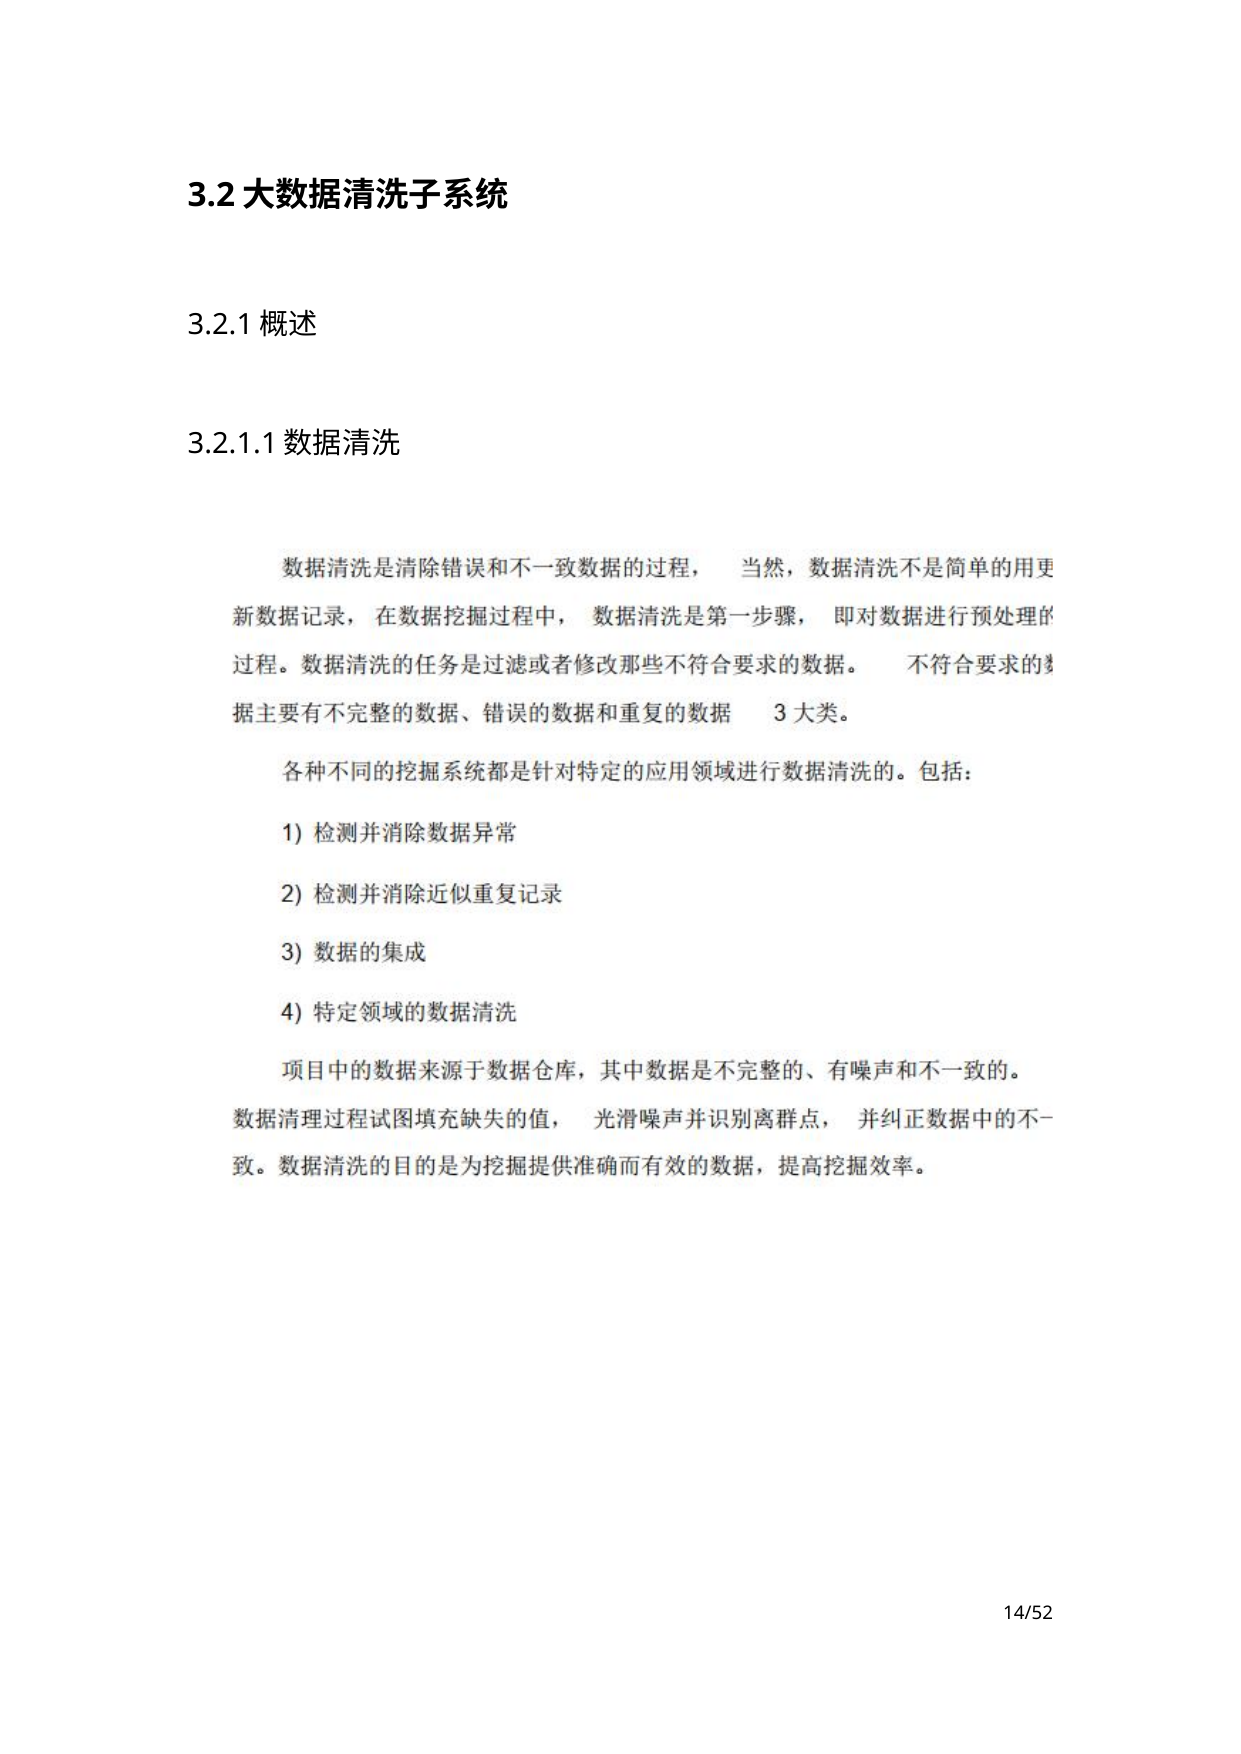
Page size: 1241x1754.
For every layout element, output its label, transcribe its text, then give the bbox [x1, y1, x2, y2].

subtitle 3.2.1.1数据清洗 [187, 408, 1053, 473]
subtitle 3.2.1概述 [187, 289, 1053, 354]
subtitle 3.2大数据清洗子系统 [187, 160, 1053, 225]
picture [187, 527, 1053, 1191]
